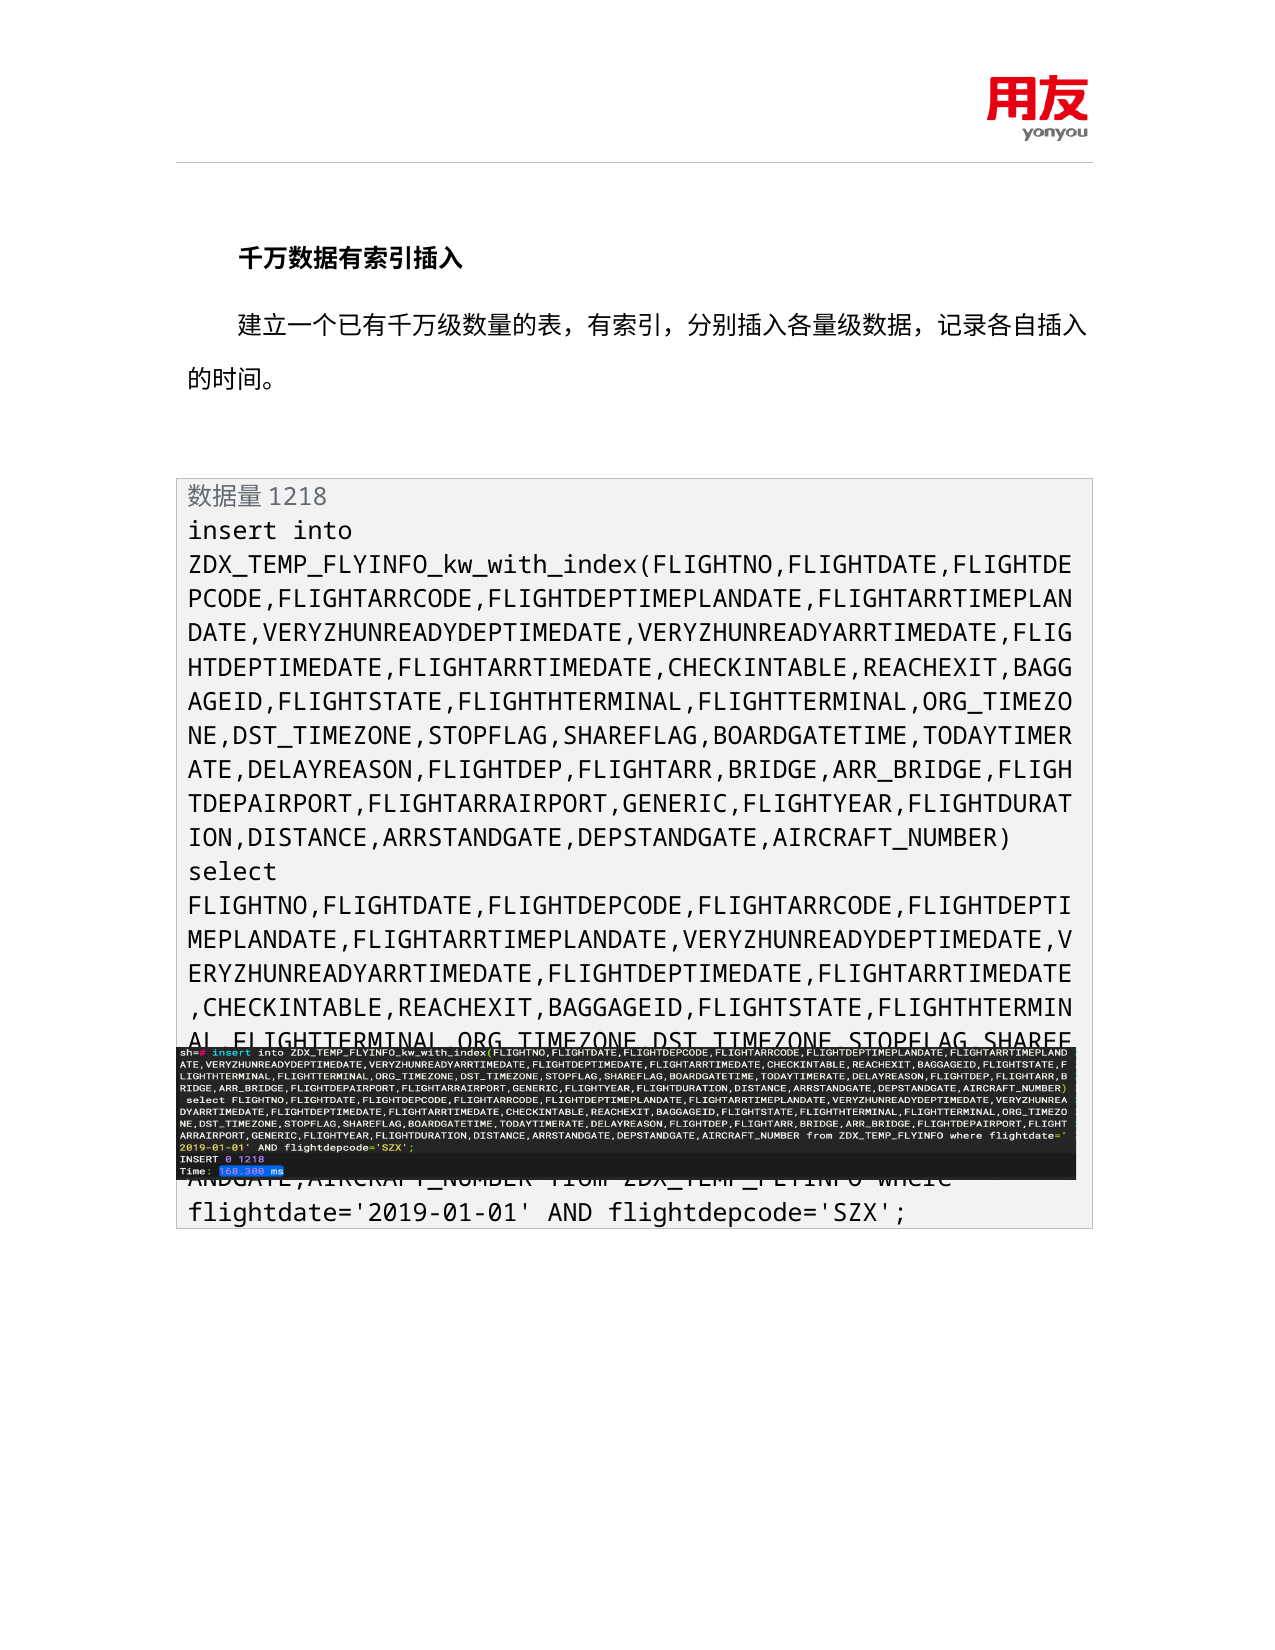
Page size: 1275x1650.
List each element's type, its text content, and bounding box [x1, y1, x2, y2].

text 千万数据有索引插入 [187, 239, 1087, 275]
text ﻿建立一个已有千万级数量的表，有索引，分别插入各量级数据，记录各自插入的时间。 [187, 306, 1087, 396]
picture [987, 75, 1088, 141]
picture [176, 1047, 1077, 1180]
table_header 数据量1218 insert into ZDX_TEMP_FLYINFO_kw_with_index(FLIGHTNO,FLIGHTDATE,FLIGHTDEPCODE,FLIGHTARRCODE,FLIGHTDEPTIMEPLANDATE,FLIGHTARRTIMEPLANDATE,VERYZHUNREADYDEPTIMEDATE,VERYZHUNREADYARRTIMEDATE,FLIGHTDEPTIMEDATE,FLIGHTARRTIMEDATE,CHECKINTABLE,REACHEXIT,BAGGAGEID,FLIGHTSTATE,FLIGHTHTERMINAL,FLIGHTTERMINAL,ORG_TIMEZONE,DST_TIMEZONE,STOPFLAG,SHAREFLAG,BOARDGATETIME,TODAYTIMERATE,DELAYREASON,FLIGHTDEP,FLIGHTARR,BRIDGE,ARR_BRIDGE,FLIGHTDEPAIRPORT,FLIGHTARRAIRPORT,GENERIC,FLIGHTYEAR,FLIGHTDURATION,DISTANCE,ARRSTANDGATE,DEPSTANDGATE,AIRCRAFT_NUMBER) select FLIGHTNO,FLIGHTDATE,FLIGHTDEPCODE,FLIGHTARRCODE,FLIGHTDEPTIMEPLANDATE,FLIGHTARRTIMEPLANDATE,VERYZHUNREADYDEPTIMEDATE,VERYZHUNREADYARRTIMEDATE,FLIGHTDEPTIMEDATE,FLIGHTARRTIMEDATE,CHECKINTABLE,REACHEXIT,BAGGAGEID,FLIGHTSTATE,FLIGHTHTERMINAL,FLIGHTTERMINAL,ORG_TIMEZONE,DST_TIMEZONE,STOPFLAG,SHAREFLAG,BOARDGATETIME,TODAYTIMERATE,DELAYREASON,FLIGHTDEP,FLIGHTARR,BRIDGE,ARR_BRIDGE,FLIGHTDEPAIRPORT,FLIGHTARRAIRPORT,GENERIC,FLIGHTYEAR,FLIGHTDURATION,DISTANCE,ARRSTANDGATE,DEPSTANDGATE,AIRCRAFT_NUMBER from ZDX_TEMP_FLYINFO where flightdate='2019-01-01' AND flightdepcode='SZX'; [177, 479, 1092, 1228]
